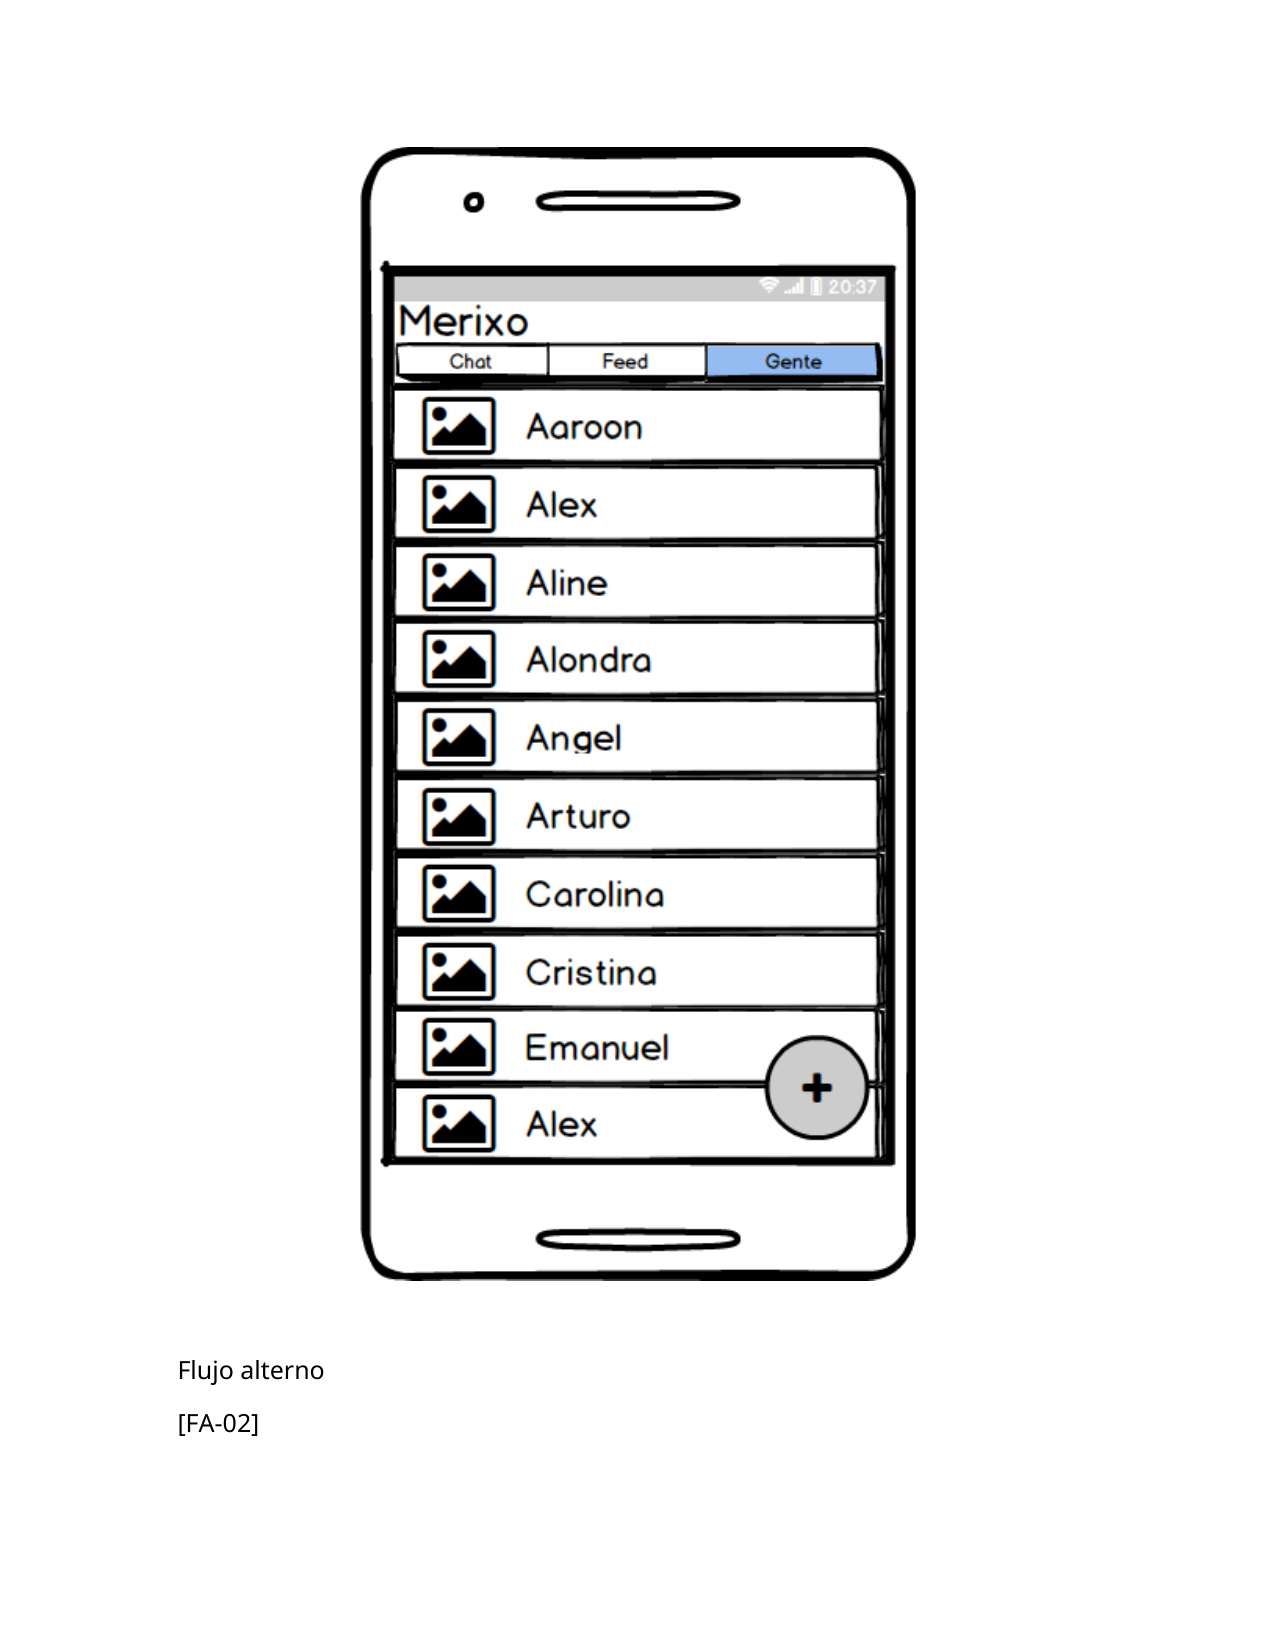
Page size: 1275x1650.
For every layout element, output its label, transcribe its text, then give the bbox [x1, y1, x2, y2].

text [FA-02] [177, 1406, 1098, 1440]
picture [359, 147, 916, 1281]
text Flujo alterno [177, 1353, 1098, 1387]
